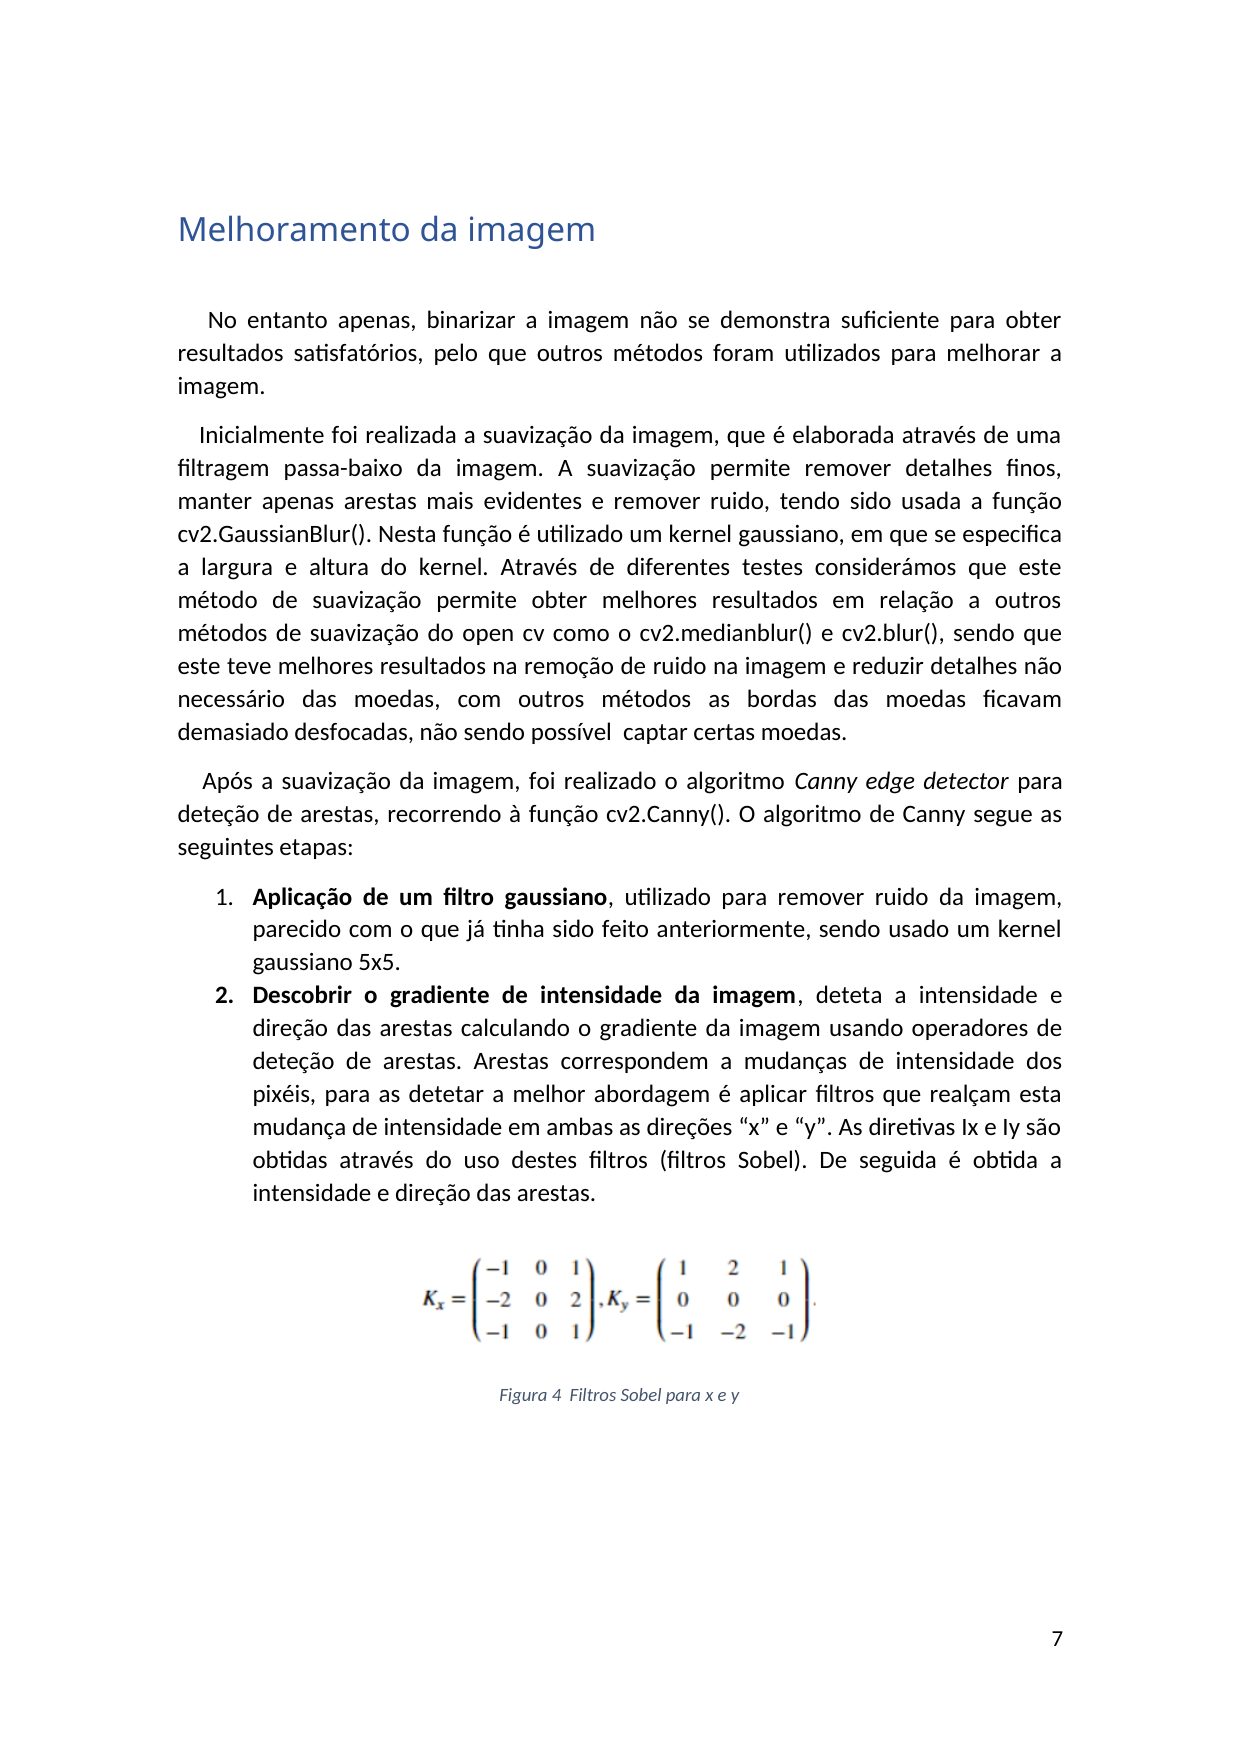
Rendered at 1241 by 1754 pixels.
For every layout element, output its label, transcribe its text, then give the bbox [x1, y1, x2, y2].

picture [367, 1226, 873, 1365]
text Após a suavização da imagem, foi realizado o algoritmo Canny edge detector para deteção de arestas, recorrendo à função cv2.Canny(). O algoritmo de Canny segue as seguintes etapas: [177, 765, 1063, 862]
text Figura Filtros Sobel para x e y [177, 1383, 1063, 1406]
text Inicialmente foi realizada a suavização da imagem, que é elaborada através de uma filtragem passa-baixo da imagem. A suavização permite remover detalhes finos, manter apenas arestas mais evidentes e remover ruido, tendo sido usada a função cv2.GaussianBlur(). Nesta função é utilizado um kernel gaussiano, em que se especifica a largura e altura do kernel. Através de diferentes testes considerámos que este método de suavização permite obter melhores resultados em relação a outros métodos de suavização do open cv como o cv2.medianblur() e cv2.blur(), sendo que este teve melhores resultados na remoção de ruido na imagem e reduzir detalhes não necessário das moedas, com outros métodos as bordas das moedas ficavam demasiado desfocadas, não sendo possível captar certas moedas. [177, 419, 1063, 746]
text No entanto apenas, binarizar a imagem não se demonstra suficiente para obter resultados satisfatórios, pelo que outros métodos foram utilizados para melhorar a imagem. [177, 304, 1063, 400]
subtitle Melhoramento da imagem [177, 206, 1063, 251]
list Aplicação de um filtro gaussiano, utilizado para remover ruido da imagem, parecido com o que já tinha sido feito anteriormente, sendo usado um kernel gaussiano 5x5. [215, 881, 1063, 977]
list Descobrir o gradiente de intensidade da imagem, deteta a intensidade e direção das arestas calculando o gradiente da imagem usando operadores de deteção de arestas. Arestas correspondem a mudanças de intensidade dos pixéis, para as detetar a melhor abordagem é aplicar filtros que realçam esta mudança de intensidade em ambas as direções “x” e “y”. As diretivas Ix e Iy são obtidas através do uso destes filtros (filtros Sobel). De seguida é obtida a intensidade e direção das arestas. [215, 979, 1063, 1207]
